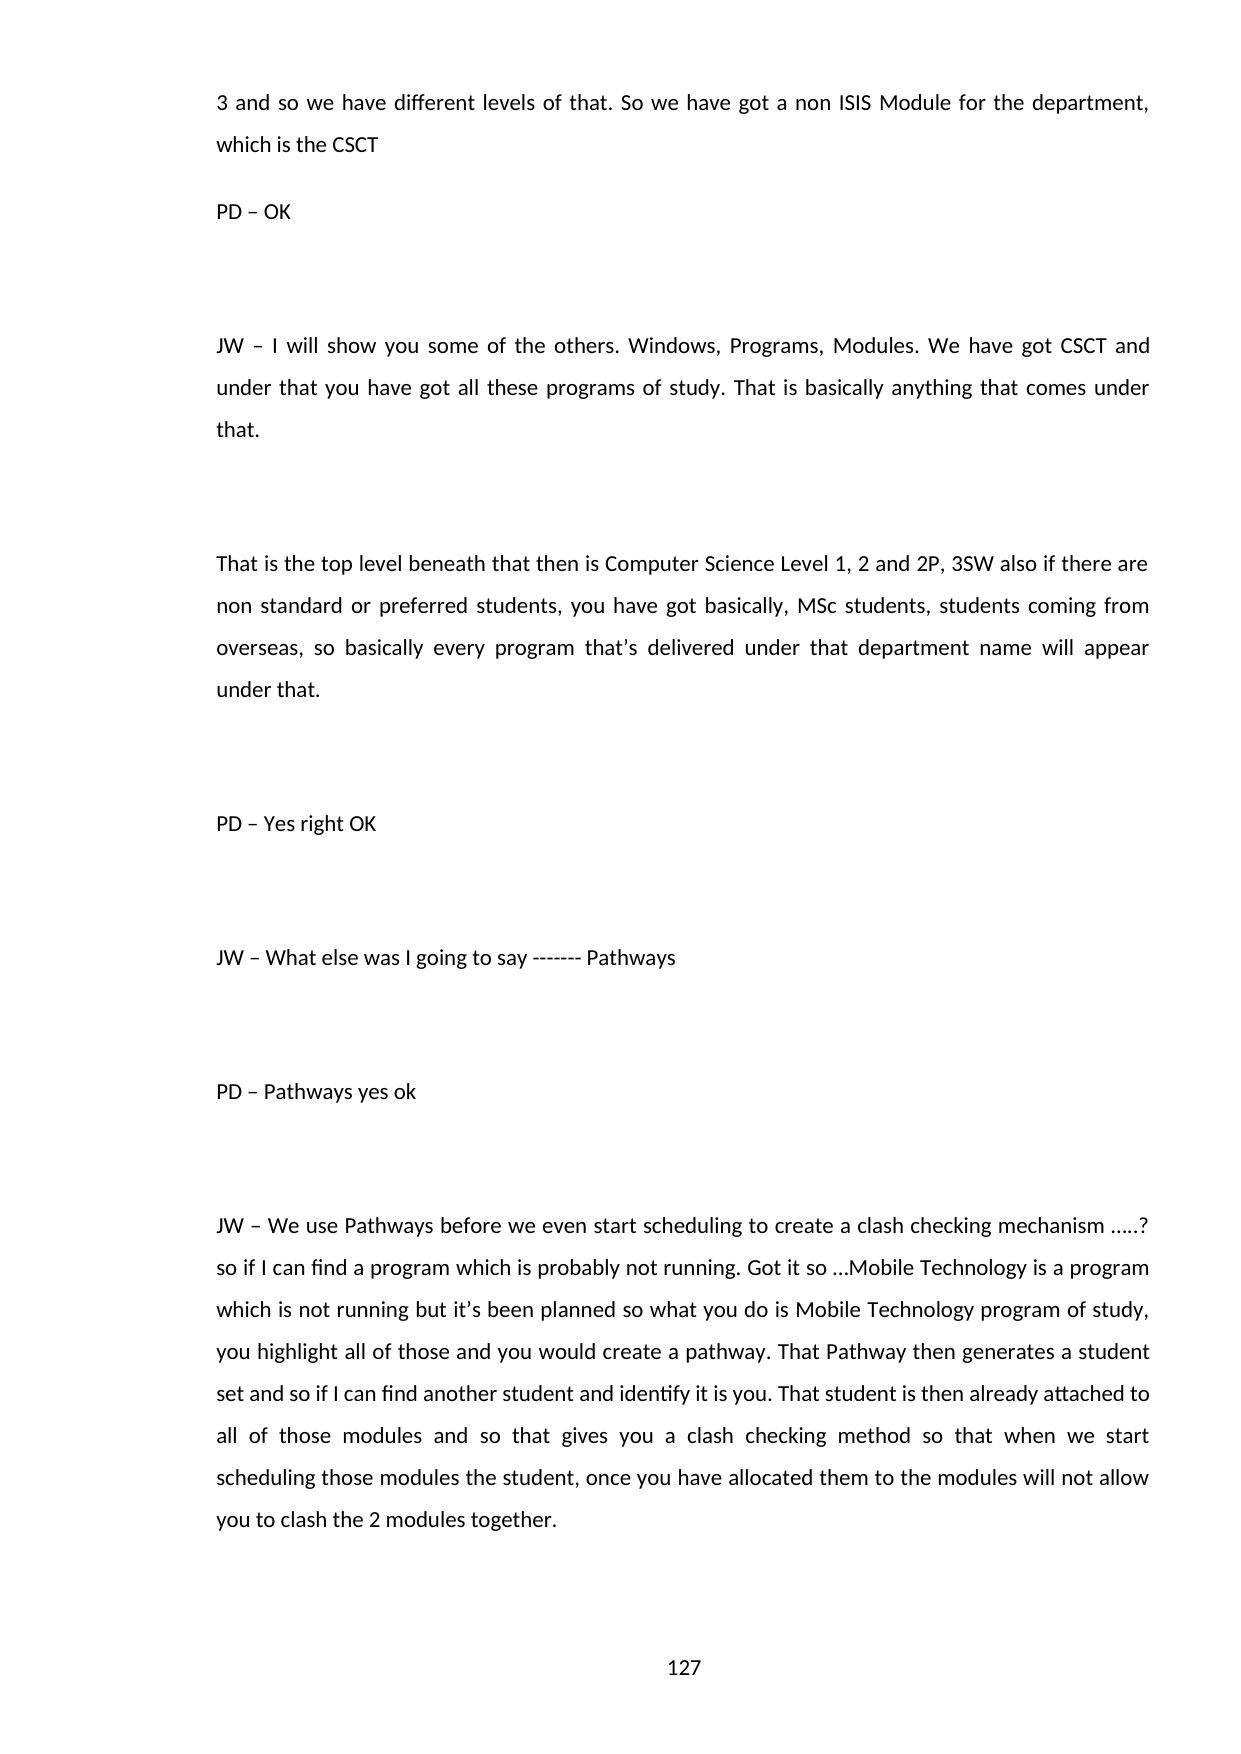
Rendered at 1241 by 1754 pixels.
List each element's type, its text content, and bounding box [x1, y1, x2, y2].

text JW – We use Pathways before we even start scheduling to create a clash checking mechanism …..? so if I can find a program which is probably not running. Got it so …Mobile Technology is a program which is not running but it’s been planned so what you do is Mobile Technology program of study, you highlight all of those and you would create a pathway. That Pathway then generates a student set and so if I can find another student and identify it is you. That student is then already attached to all of those modules and so that gives you a clash checking method so that when we start scheduling those modules the student, once you have allocated them to the modules will not allow you to clash the 2 modules together. [216, 1211, 1152, 1533]
text PD – Pathways yes ok [216, 1077, 1152, 1105]
text JW – What else was I going to say ------- Pathways [216, 943, 1152, 971]
text That is the top level beneath that then is Computer Science Level 1, 2 and 2P, 3SW also if there are non standard or preferred students, you have got basically, MSc students, students coming from overseas, so basically every program that’s delivered under that department name will appear under that. [216, 549, 1152, 703]
text JW – I will show you some of the others. Windows, Programs, Modules. We have got CSCT and under that you have got all these programs of study. That is basically anything that comes under that. [216, 331, 1152, 443]
text PD – OK [216, 197, 1152, 226]
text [216, 88, 1152, 158]
text PD – Yes right OK [216, 809, 1152, 837]
